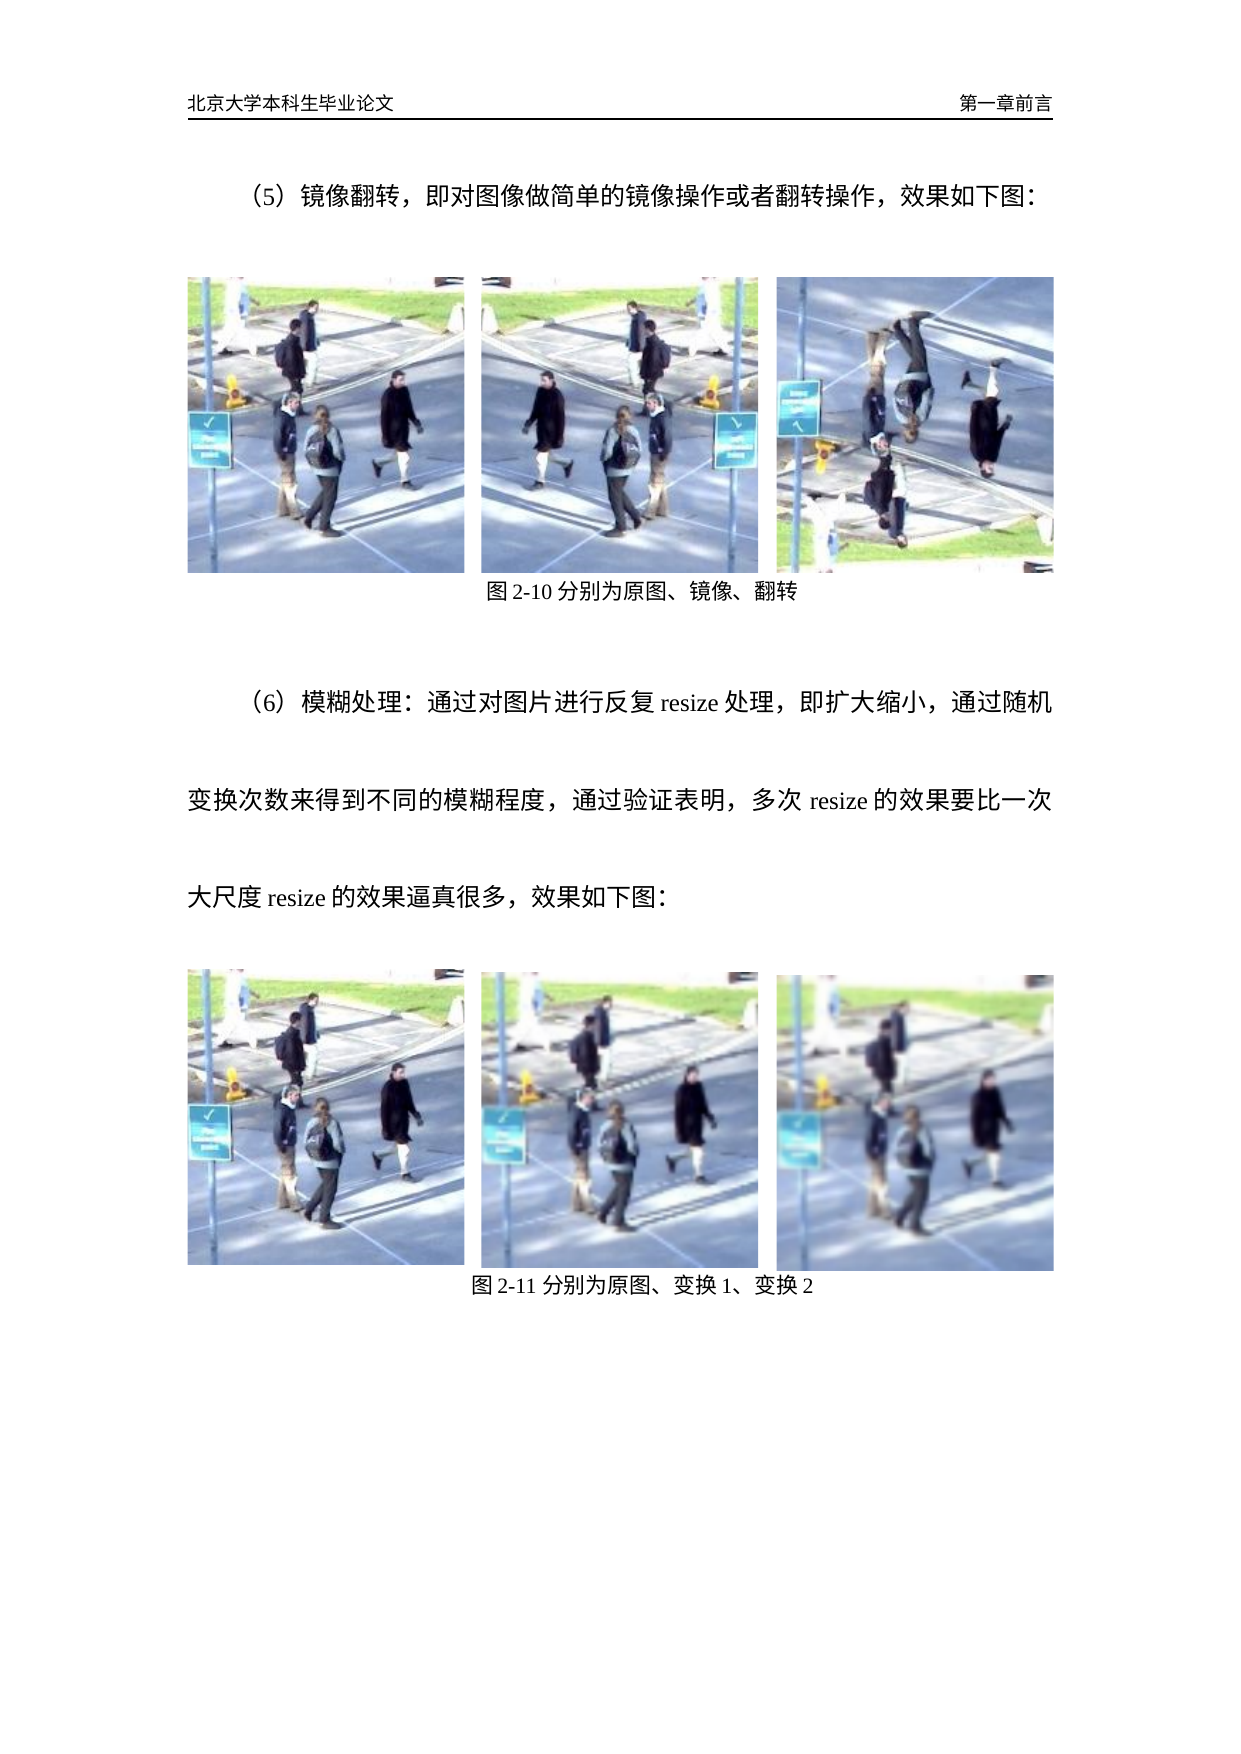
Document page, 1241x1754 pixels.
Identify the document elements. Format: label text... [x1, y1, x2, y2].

text 图2-11 分别为原图、变换1、变换2 [187, 1268, 1053, 1300]
text （5）镜像翻转，即对图像做简单的镜像操作或者翻转操作，效果如下图： [187, 162, 1053, 227]
picture [481, 277, 759, 573]
picture [187, 277, 465, 573]
picture [187, 969, 465, 1265]
picture [776, 277, 1054, 573]
picture [481, 972, 759, 1268]
picture [776, 975, 1054, 1271]
text （6）模糊处理：通过对图片进行反复resize处理，即扩大缩小，通过随机变换次数来得到不同的模糊程度，通过验证表明，多次resize的效果要比一次大尺度resize的效果逼真很多，效果如下图： [187, 668, 1053, 928]
text 图2-10 分别为原图、镜像、翻转 [187, 573, 1053, 606]
